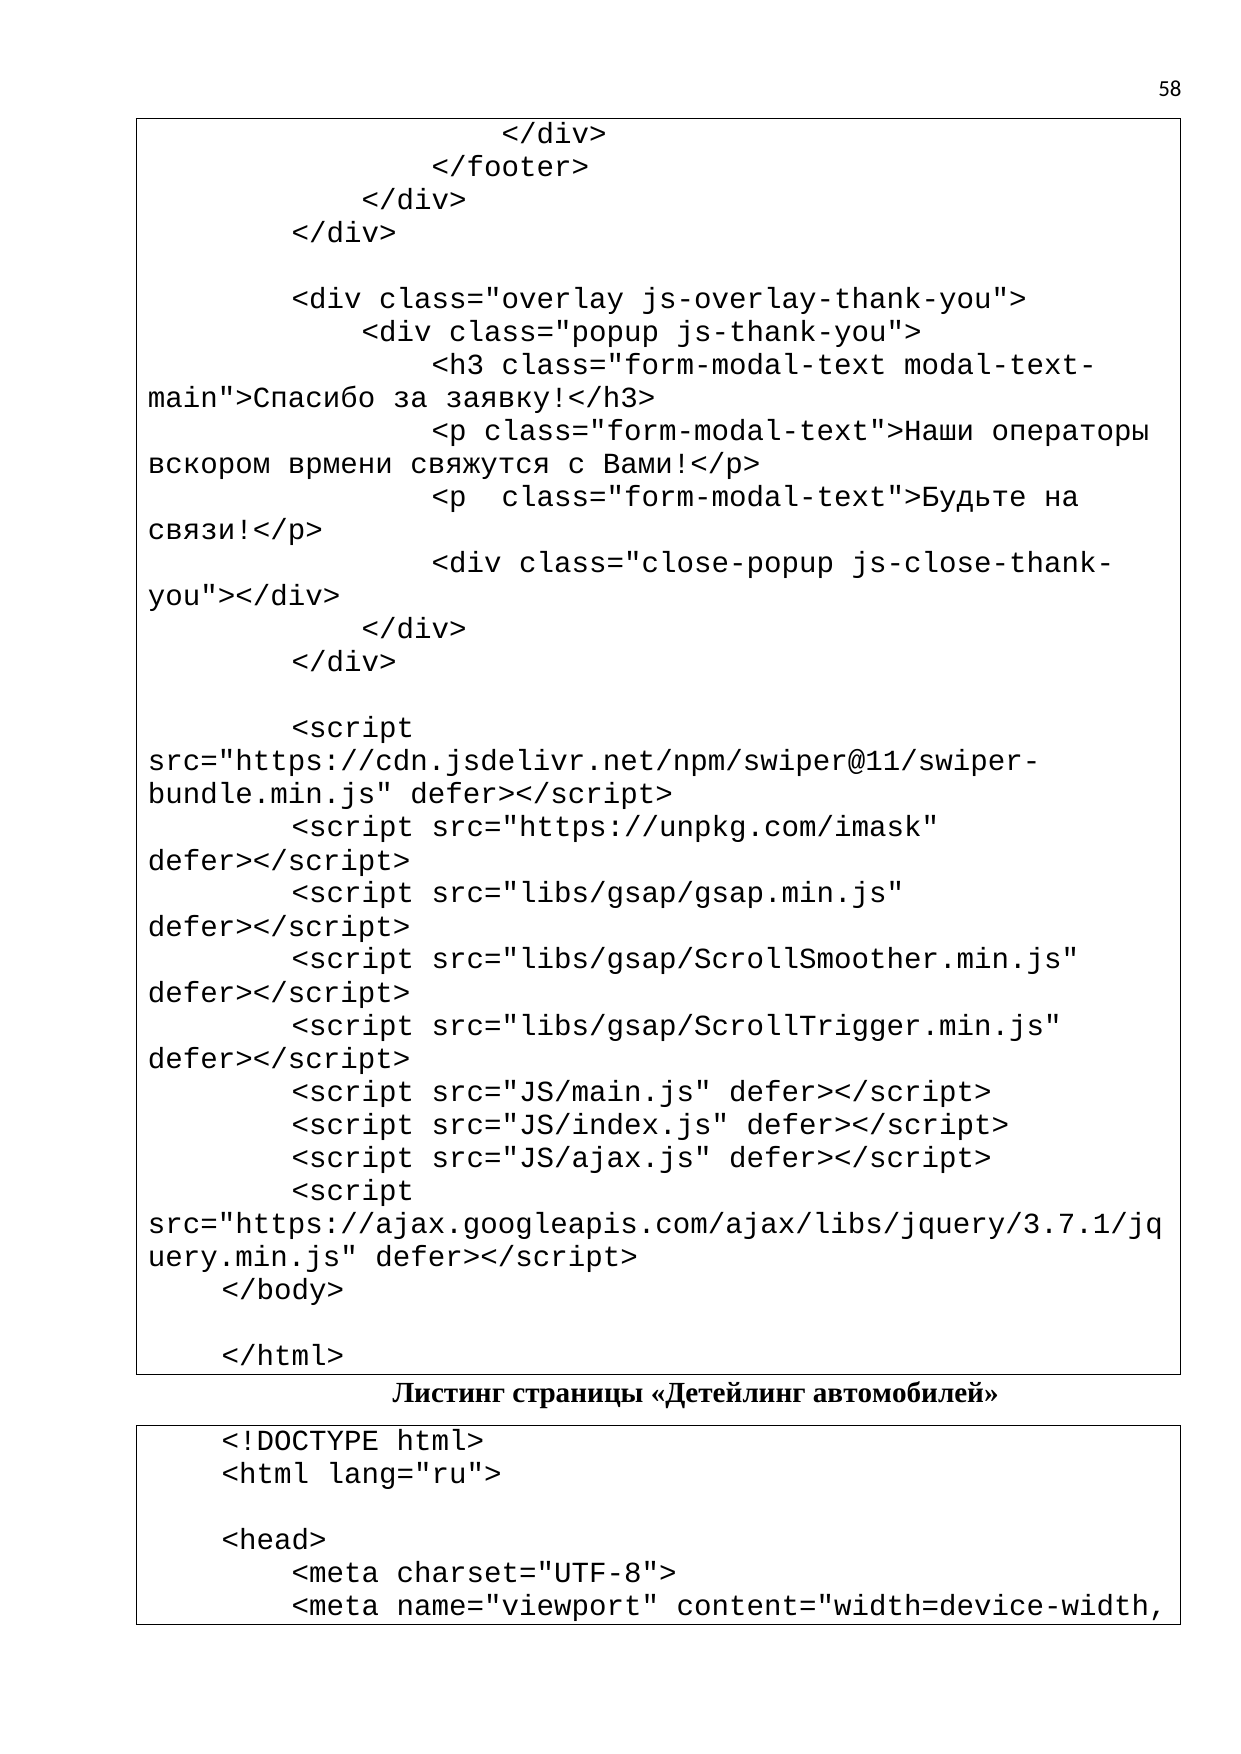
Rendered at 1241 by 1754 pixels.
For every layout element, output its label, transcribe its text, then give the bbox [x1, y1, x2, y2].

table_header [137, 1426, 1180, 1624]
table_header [137, 119, 1180, 1374]
text Листинг страницы «Детейлинг автомобилей» [136, 1375, 1181, 1408]
